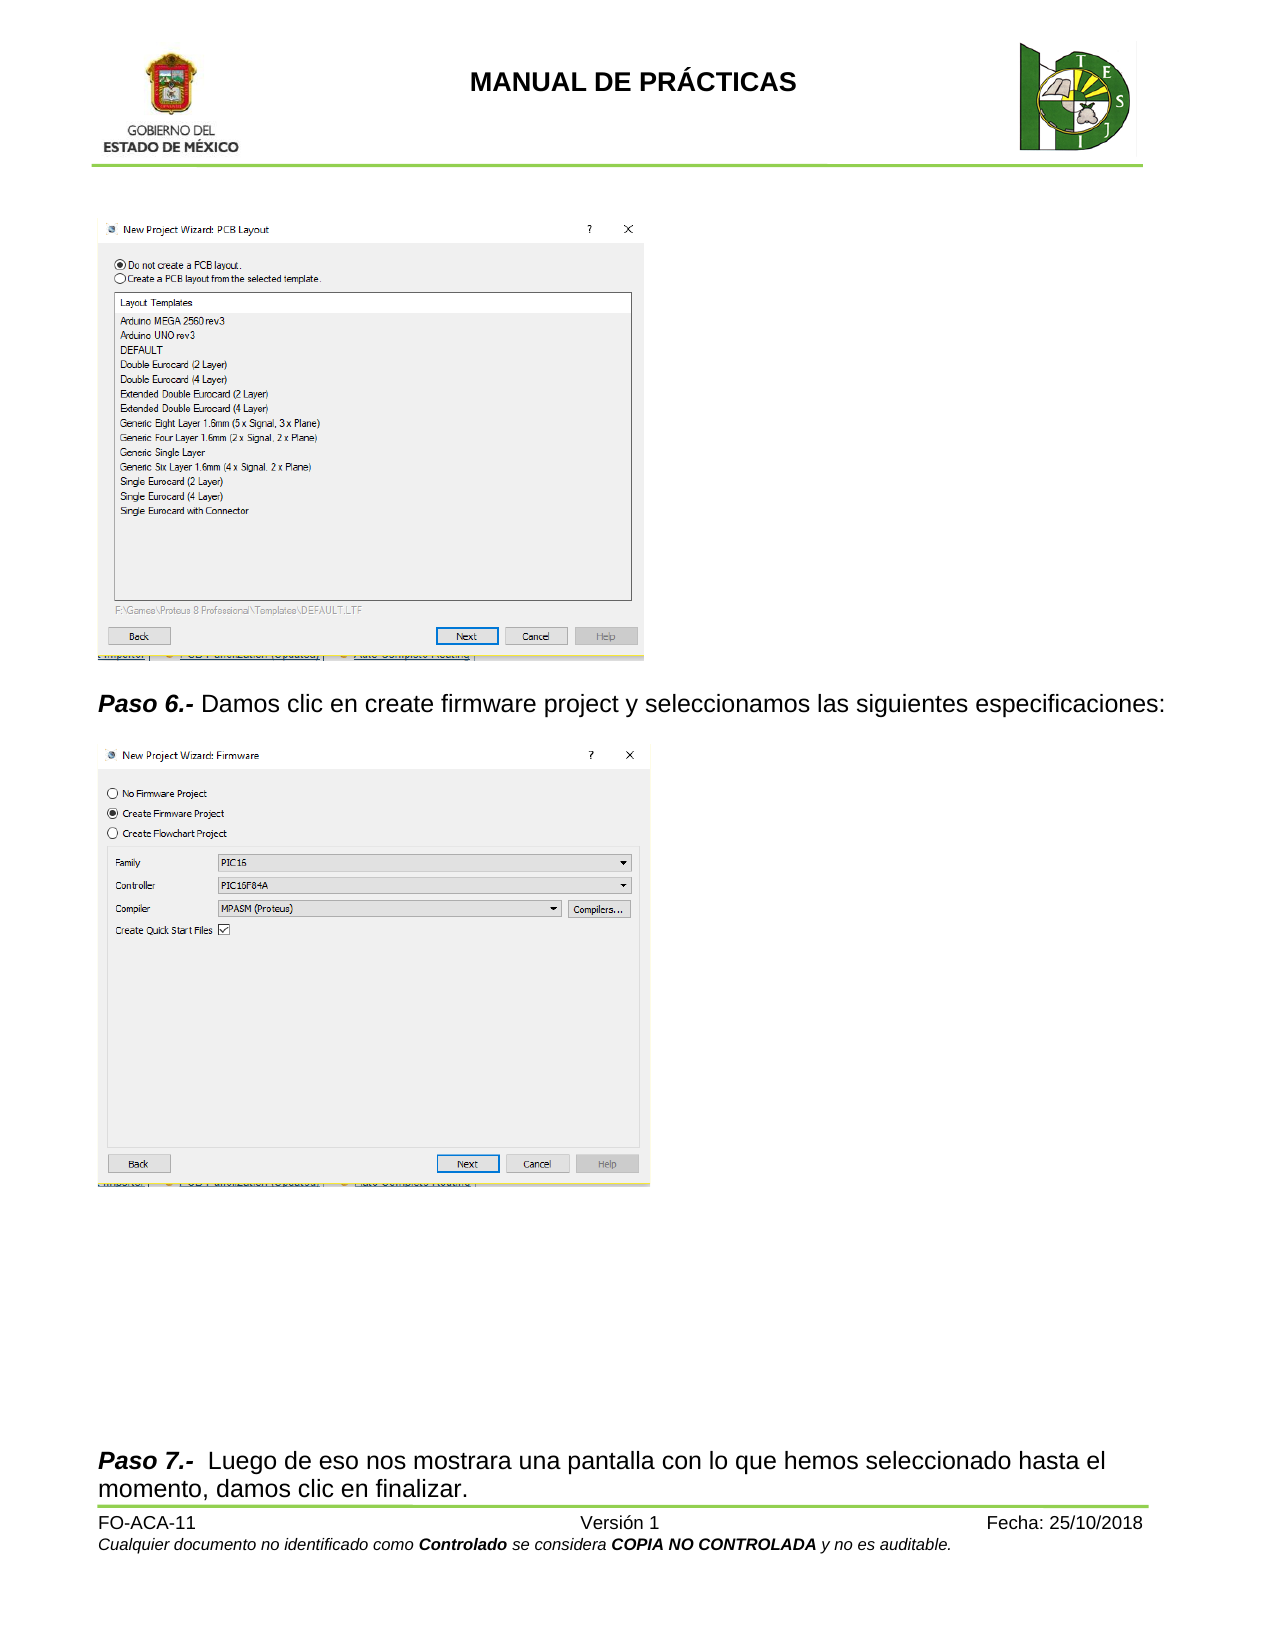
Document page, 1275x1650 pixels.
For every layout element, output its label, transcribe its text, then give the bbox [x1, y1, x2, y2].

text Paso 7.- Luego de eso nos mostrara una pantalla con lo que hemos seleccionado hasta el momento, damos clic en finalizar. [98, 1446, 1183, 1503]
picture [95, 42, 241, 161]
text Paso 6.- Damos clic en create firmware project y seleccionamos las siguientes especificaciones: [98, 689, 1183, 718]
picture [1018, 41, 1137, 157]
picture [97, 218, 644, 661]
picture [97, 744, 650, 1187]
